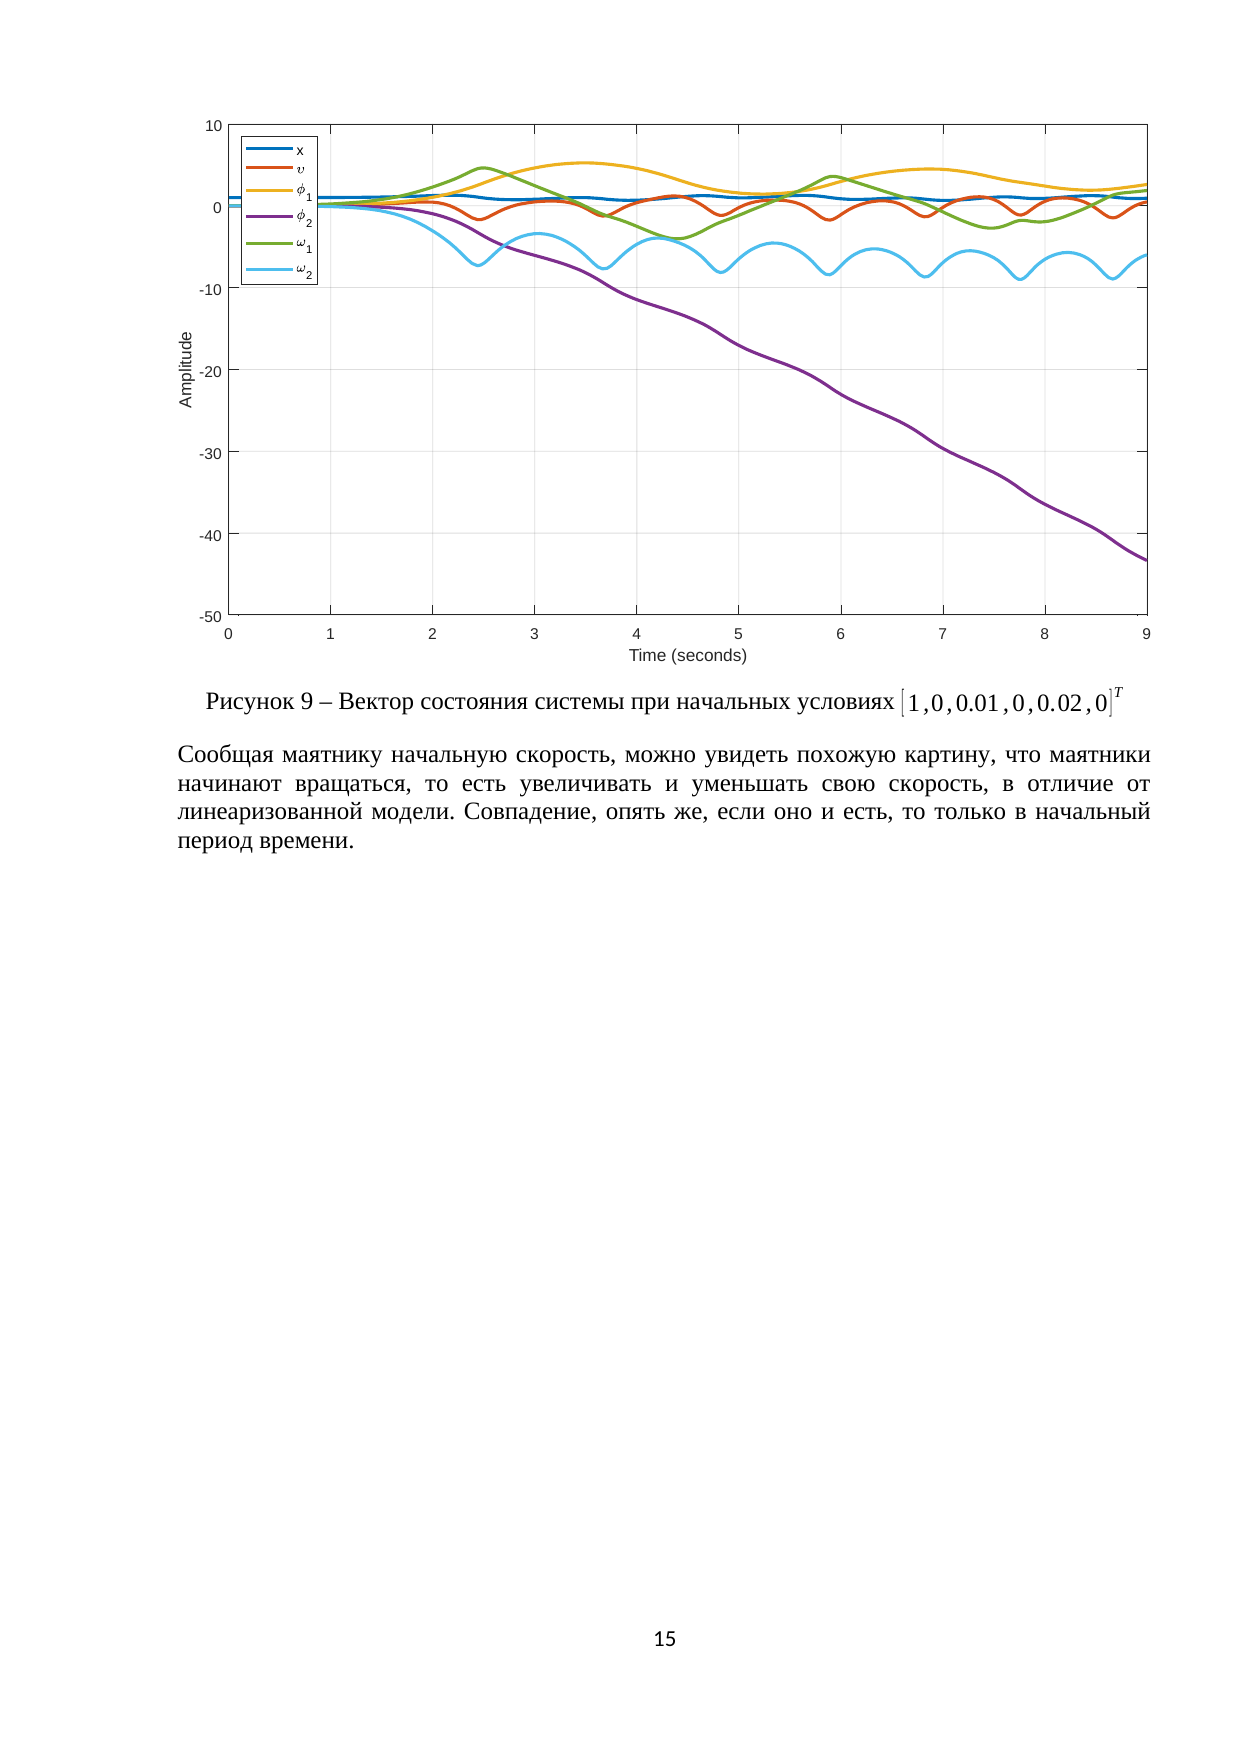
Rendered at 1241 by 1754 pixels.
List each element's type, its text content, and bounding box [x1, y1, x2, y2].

text Рисунок 9 – Вектор состояния системы при начальных условиях [177, 683, 1152, 718]
text Сообщая маятнику начальную скорость, можно увидеть похожую картину, что маятники начинают вращаться, то есть увеличивать и уменьшать свою скорость, в отличие от линеаризованной модели. Совпадение, опять же, если оно и есть, то только в начальный период времени. [177, 739, 1152, 854]
